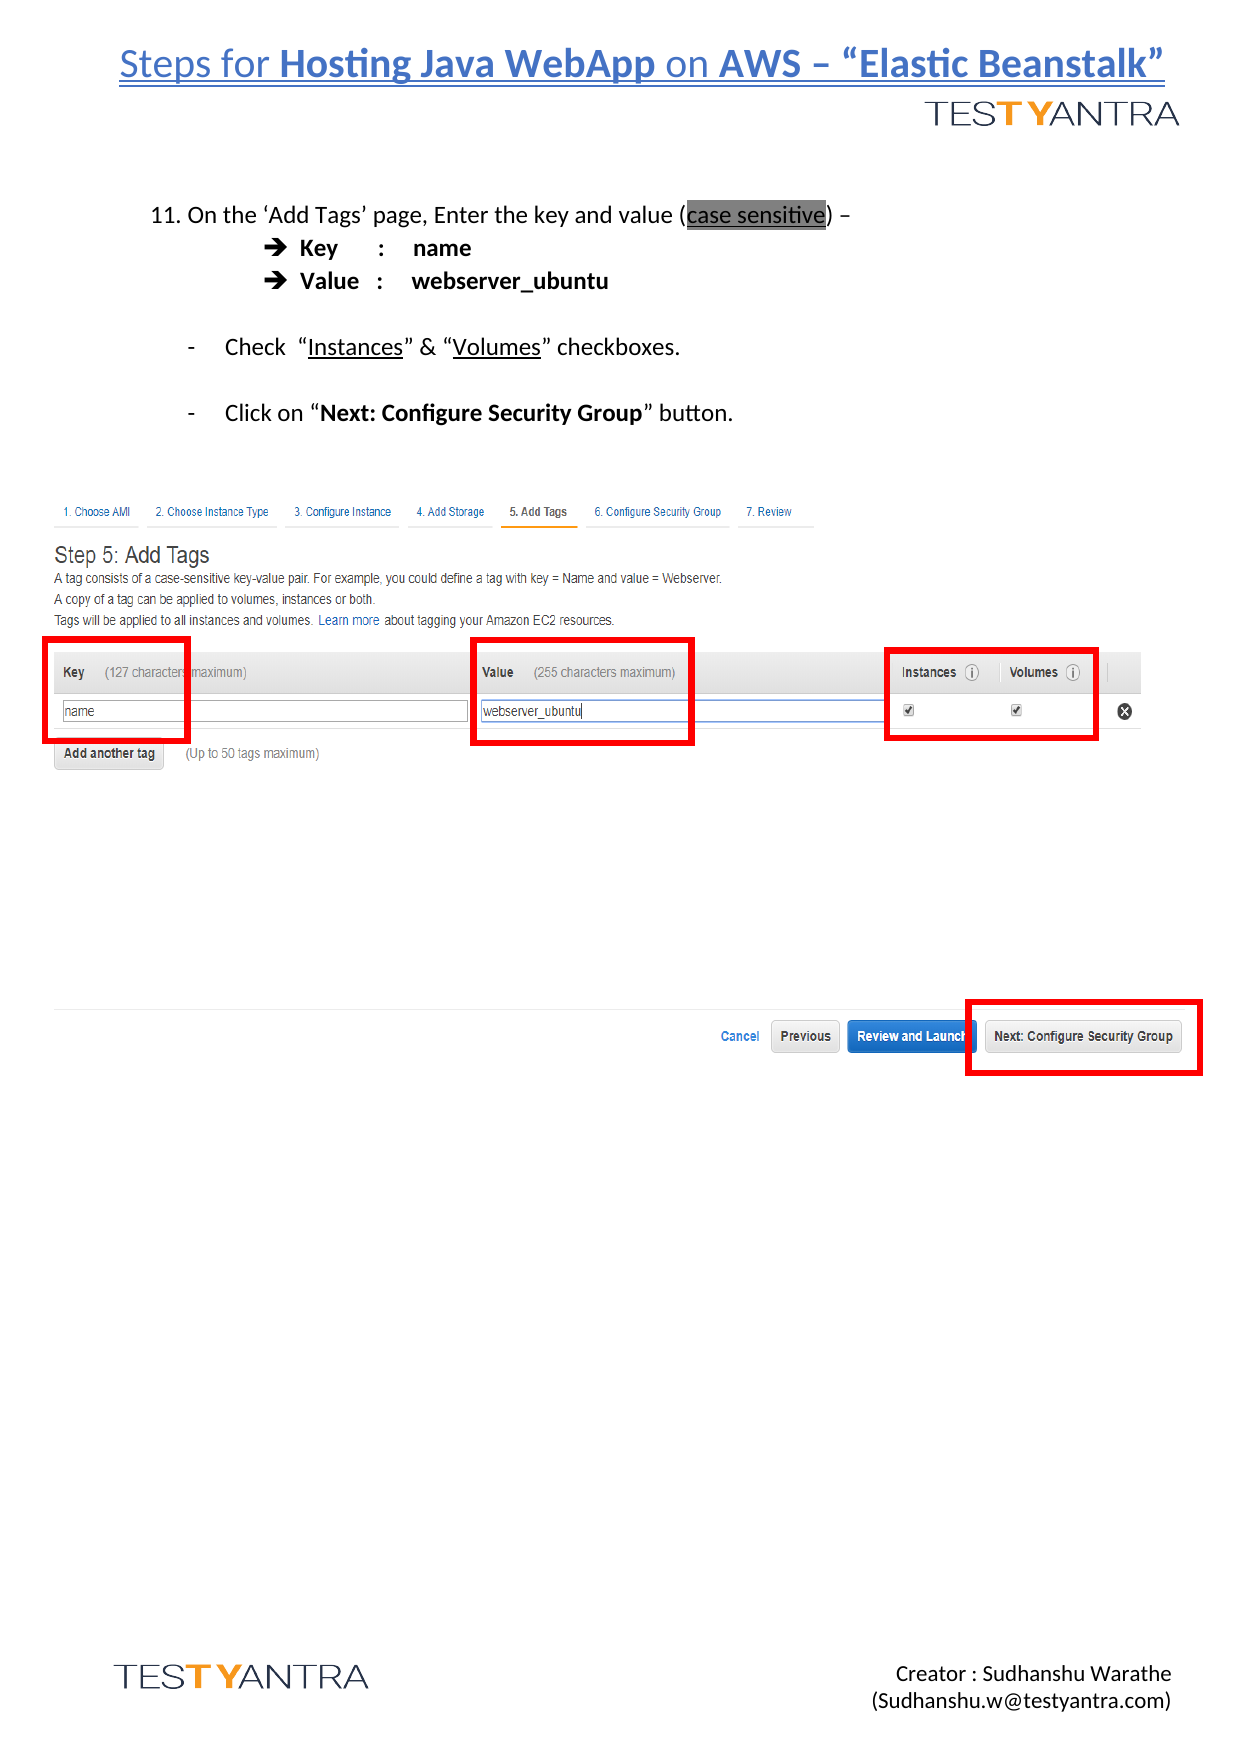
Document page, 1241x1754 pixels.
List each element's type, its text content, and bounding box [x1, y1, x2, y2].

list On the ‘Add Tags’ page, Enter the key and value (case sensitive) – [150, 199, 1172, 230]
picture [972, 1005, 1185, 1057]
picture [54, 643, 184, 738]
list Value : webserver_ubuntu [262, 265, 1172, 296]
picture [112, 1659, 369, 1698]
picture [54, 504, 1185, 1057]
picture [923, 96, 1180, 135]
list Key : name [262, 232, 1172, 263]
list Click on “Next: Configure Security Group” button. [187, 397, 1172, 428]
list Check “Instances” & “Volumes” checkboxes. [187, 331, 1172, 362]
